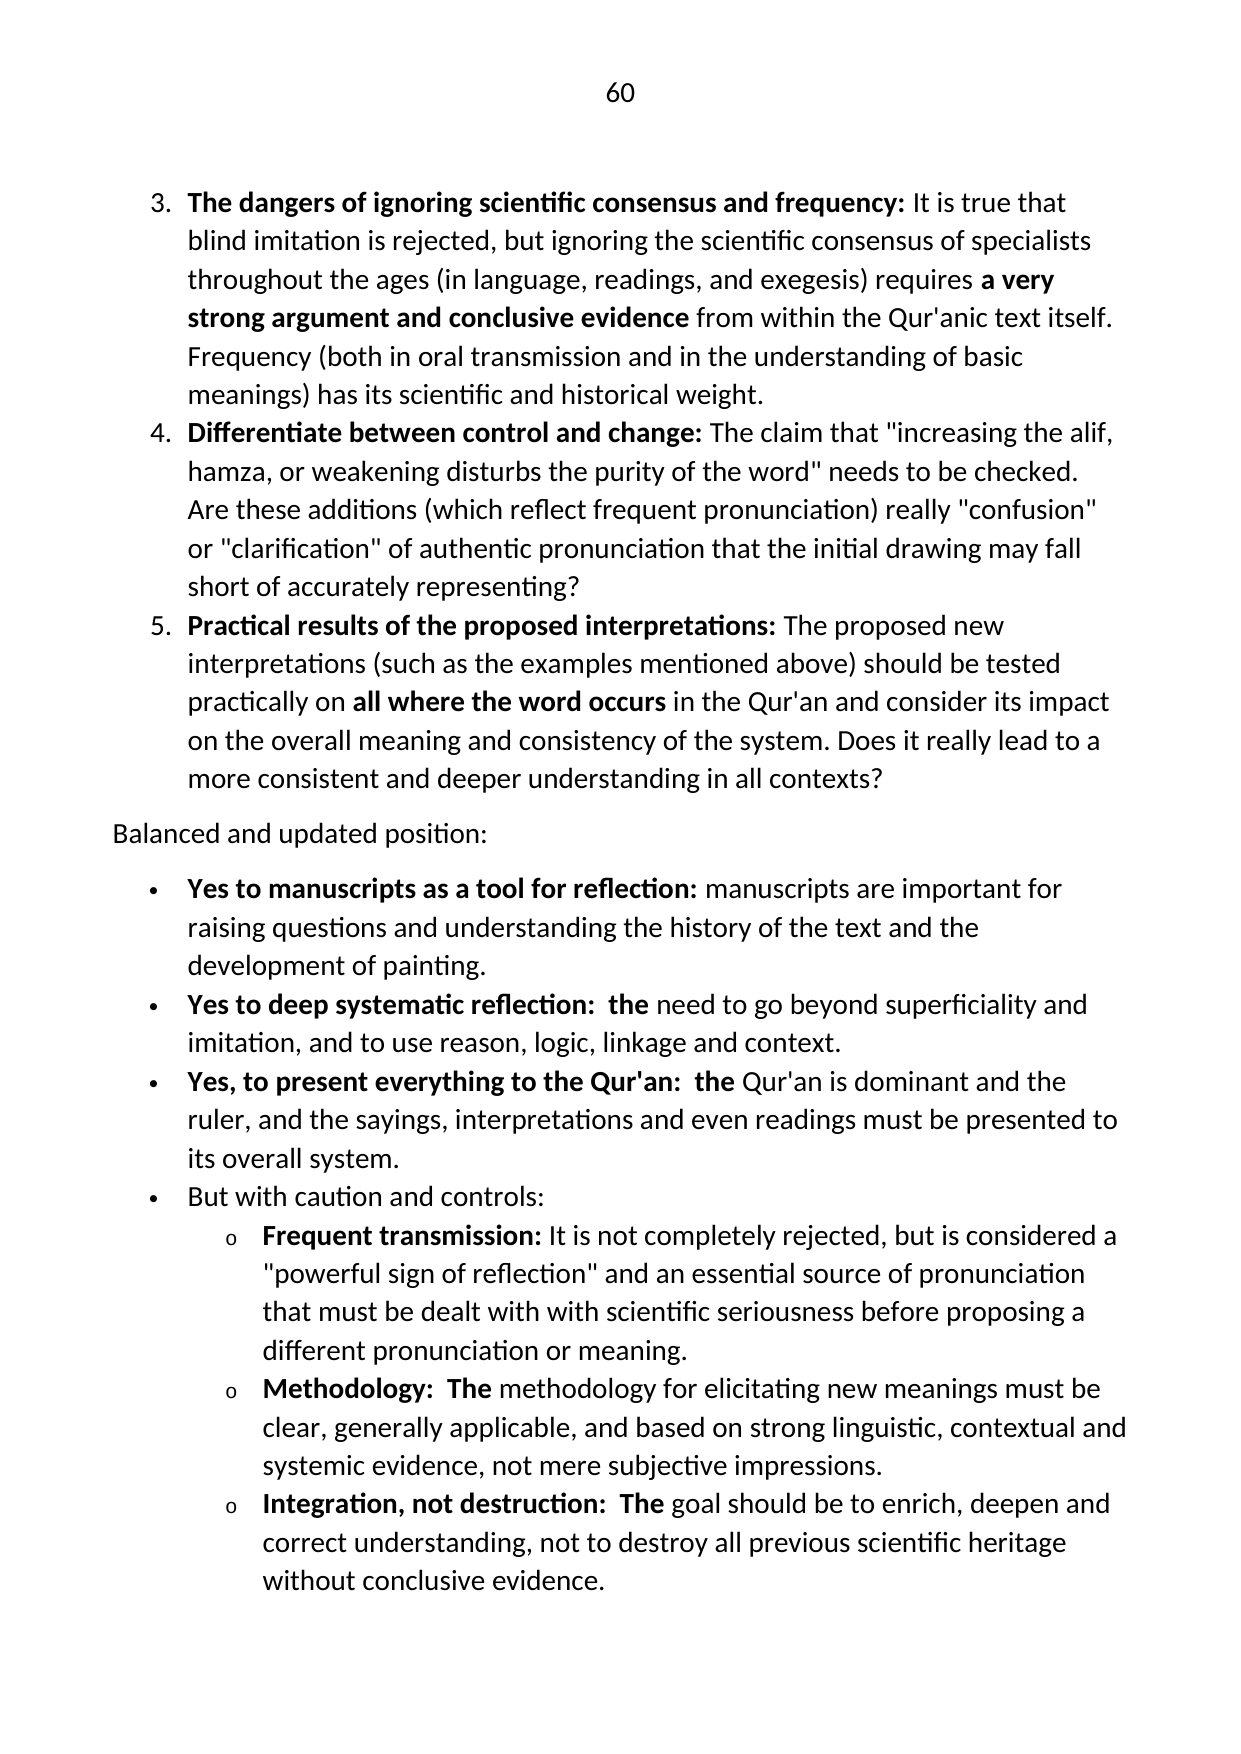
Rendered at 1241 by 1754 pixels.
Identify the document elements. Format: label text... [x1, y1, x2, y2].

list Yes to deep systematic reflection: the need to go beyond superficiality and imitation, and to use reason, logic, linkage and context. [150, 986, 1128, 1060]
list Practical results of the proposed interpretations: The proposed new interpretations (such as the examples mentioned above) should be tested practically on all where the word occurs in the Qur'an and consider its impact on the overall meaning and consistency of the system. Does it really lead to a more consistent and deeper understanding in all contexts? [150, 607, 1128, 796]
list The dangers of ignoring scientific consensus and frequency: It is true that blind imitation is rejected, but ignoring the scientific consensus of specialists throughout the ages (in language, readings, and exegesis) requires a very strong argument and conclusive evidence from within the Qur'anic text itself. Frequency (both in oral transmission and in the understanding of basic meanings) has its scientific and historical weight. [150, 184, 1128, 412]
list Integration, not destruction: The goal should be to enrich, deepen and correct understanding, not to destroy all previous scientific heritage without conclusive evidence. [225, 1486, 1128, 1598]
list Frequent transmission: It is not completely rejected, but is considered a "powerful sign of reflection" and an essential source of pronunciation that must be dealt with with scientific seriousness before proposing a different pronunciation or meaning. [225, 1217, 1128, 1367]
text Balanced and updated position: [112, 816, 1128, 851]
list Differentiate between control and change: The claim that "increasing the alif, hamza, or weakening disturbs the purity of the word" needs to be checked. Are these additions (which reflect frequent pronunciation) really "confusion" or "clarification" of authentic pronunciation that the initial drawing may fall short of accurately representing? [150, 414, 1128, 604]
list Methodology: The methodology for elicitating new meanings must be clear, generally applicable, and based on strong linguistic, contextual and systemic evidence, not mere subjective impressions. [225, 1370, 1128, 1483]
list But with caution and controls: [150, 1178, 1128, 1214]
list Yes, to present everything to the Qur'an: the Qur'an is dominant and the ruler, and the sayings, interpretations and even readings must be presented to its overall system. [150, 1063, 1128, 1175]
list Yes to manuscripts as a tool for reflection: manuscripts are important for raising questions and understanding the history of the text and the development of painting. [150, 871, 1128, 983]
